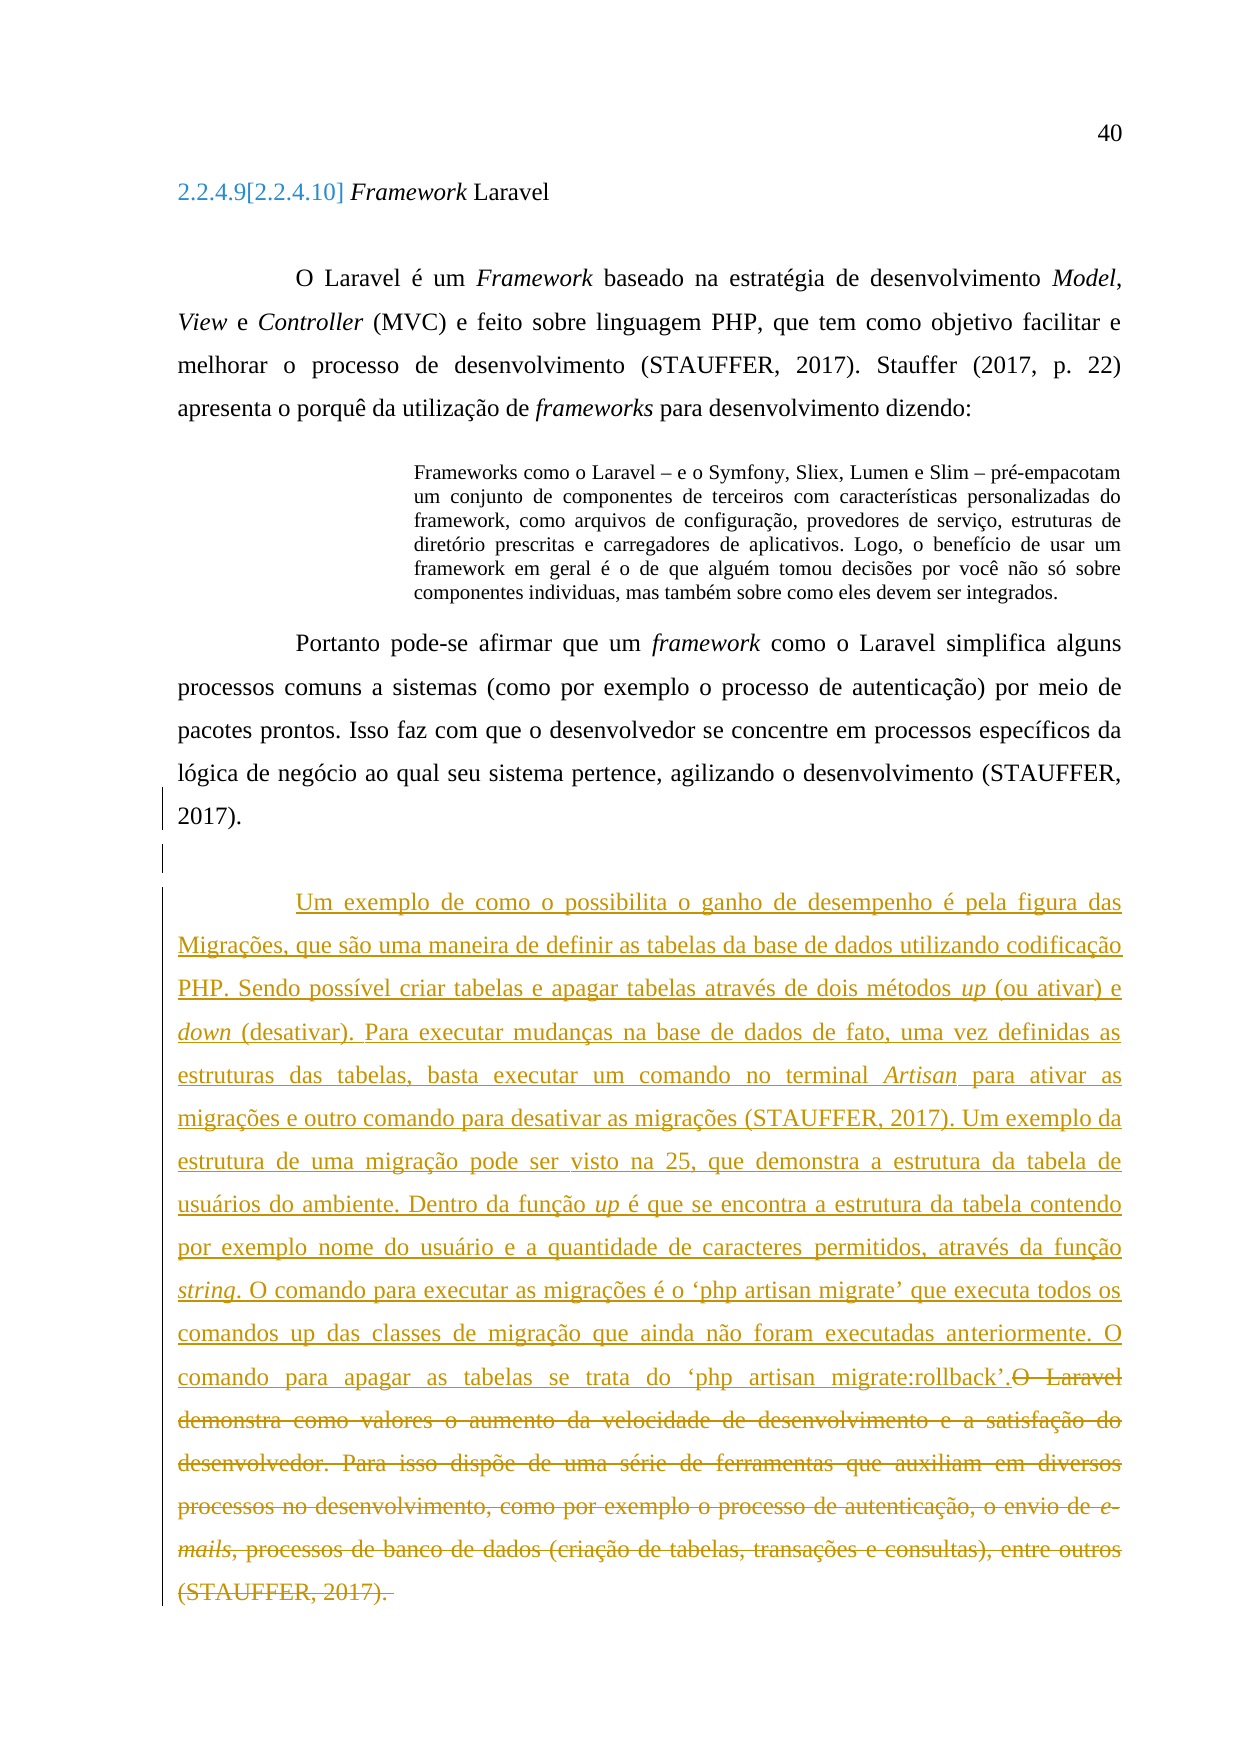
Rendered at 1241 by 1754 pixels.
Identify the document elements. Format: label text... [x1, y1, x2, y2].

subtitle Framework Laravel [177, 177, 1122, 206]
text Portanto pode-se afirmar que um framework como o Laravel simplifica alguns processos comuns a sistemas (como por exemplo o processo de autenticação) por meio de pacotes prontos. Isso faz com que o desenvolvedor se concentre em processos específicos da lógica de negócio ao qual seu sistema pertence, agilizando o desenvolvimento (STAUFFER, 2017). [177, 628, 1122, 830]
text O Laravel é um Framework baseado na estratégia de desenvolvimento Model, View e Controller (MVC) e feito sobre linguagem PHP, que tem como objetivo facilitar e melhorar o processo de desenvolvimento (STAUFFER, 2017). Stauffer (2017, p. 22) apresenta o porquê da utilização de frameworks para desenvolvimento dizendo: [177, 263, 1122, 422]
text Frameworks como o Laravel – e o Symfony, Sliex, Lumen e Slim – pré-empacotam um conjunto de componentes de terceiros com características personalizadas do framework, como arquivos de configuração, provedores de serviço, estruturas de diretório prescritas e carregadores de aplicativos. Logo, o benefício de usar um framework em geral é o de que alguém tomou decisões por você não só sobre componentes individuas, mas também sobre como eles devem ser integrados. [413, 460, 1122, 604]
